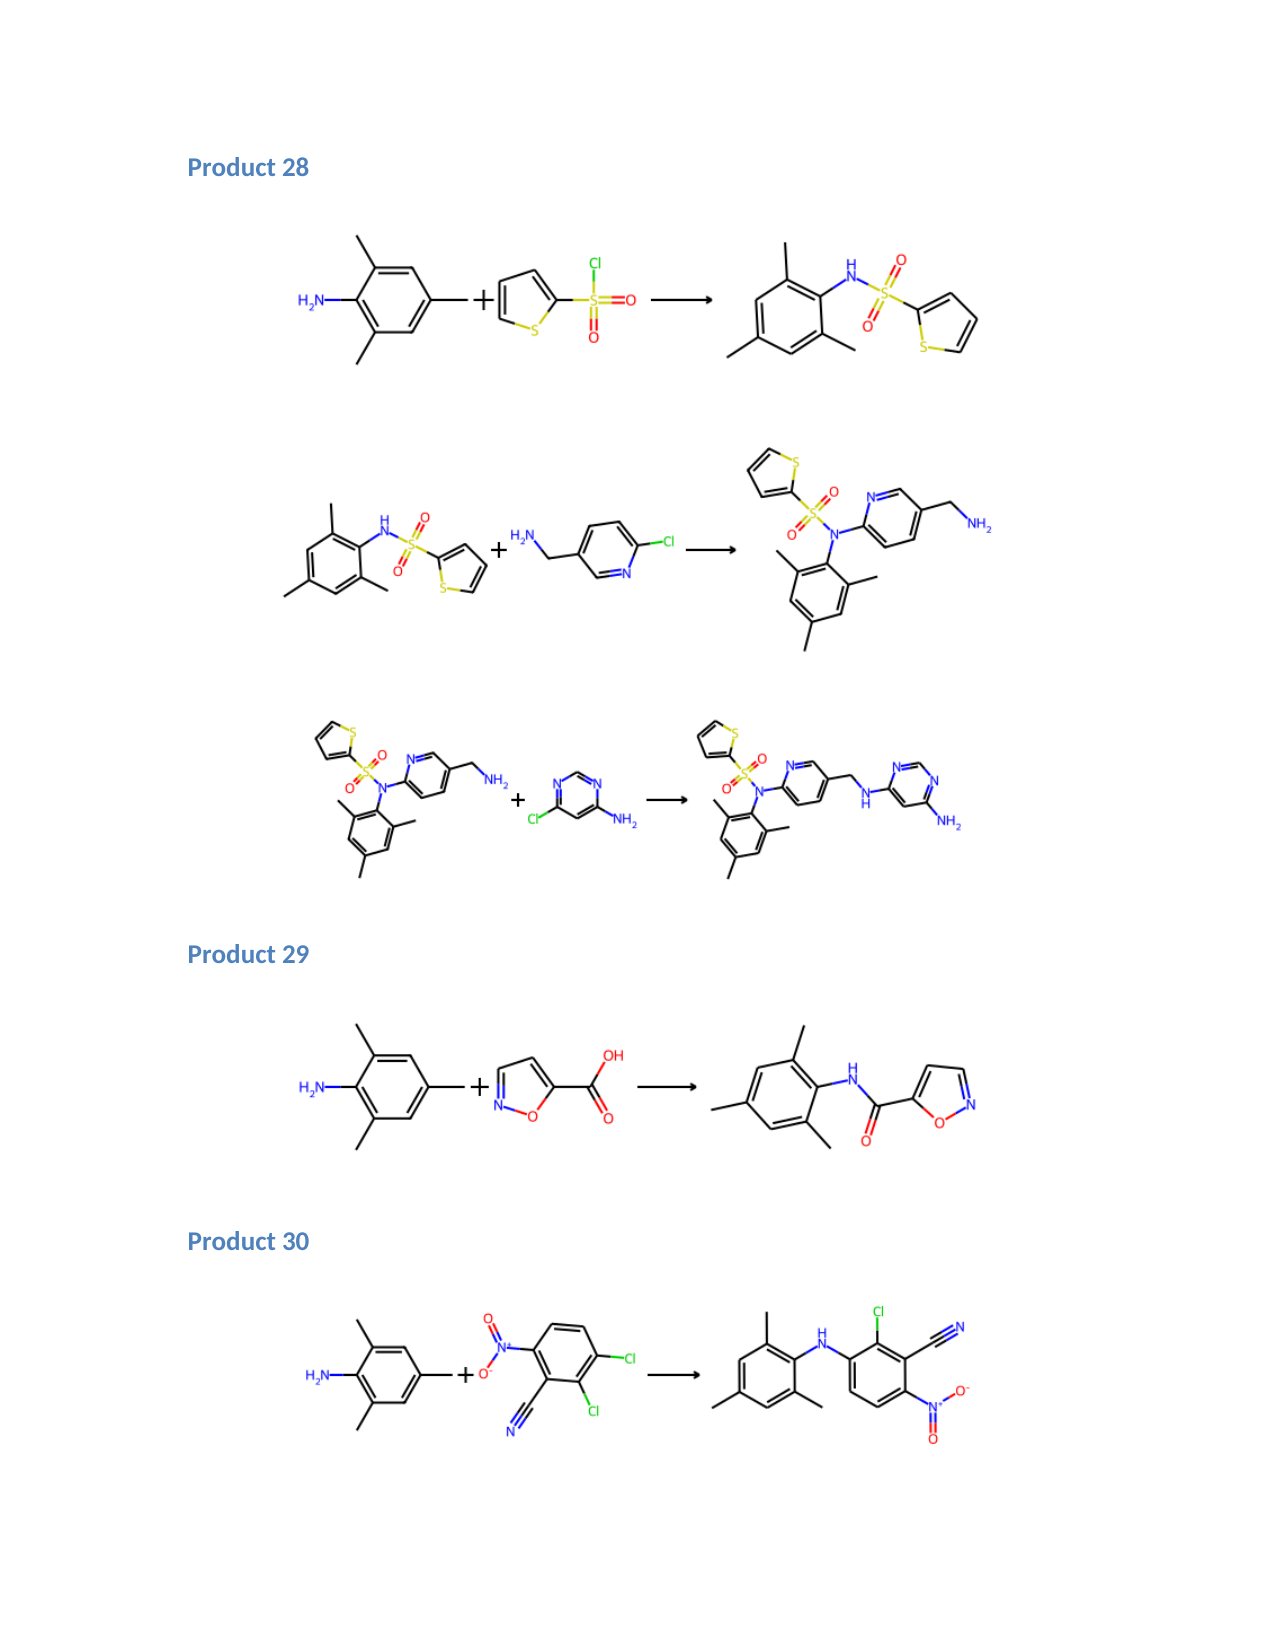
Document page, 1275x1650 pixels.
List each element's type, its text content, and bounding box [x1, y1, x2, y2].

picture [187, 687, 1088, 913]
picture [187, 437, 1088, 663]
subtitle Product 30 [187, 1224, 1087, 1258]
subtitle Product 28 [187, 150, 1087, 183]
picture [187, 1262, 1088, 1488]
picture [187, 975, 1088, 1200]
subtitle Product 29 [187, 937, 1087, 970]
picture [187, 187, 1088, 413]
